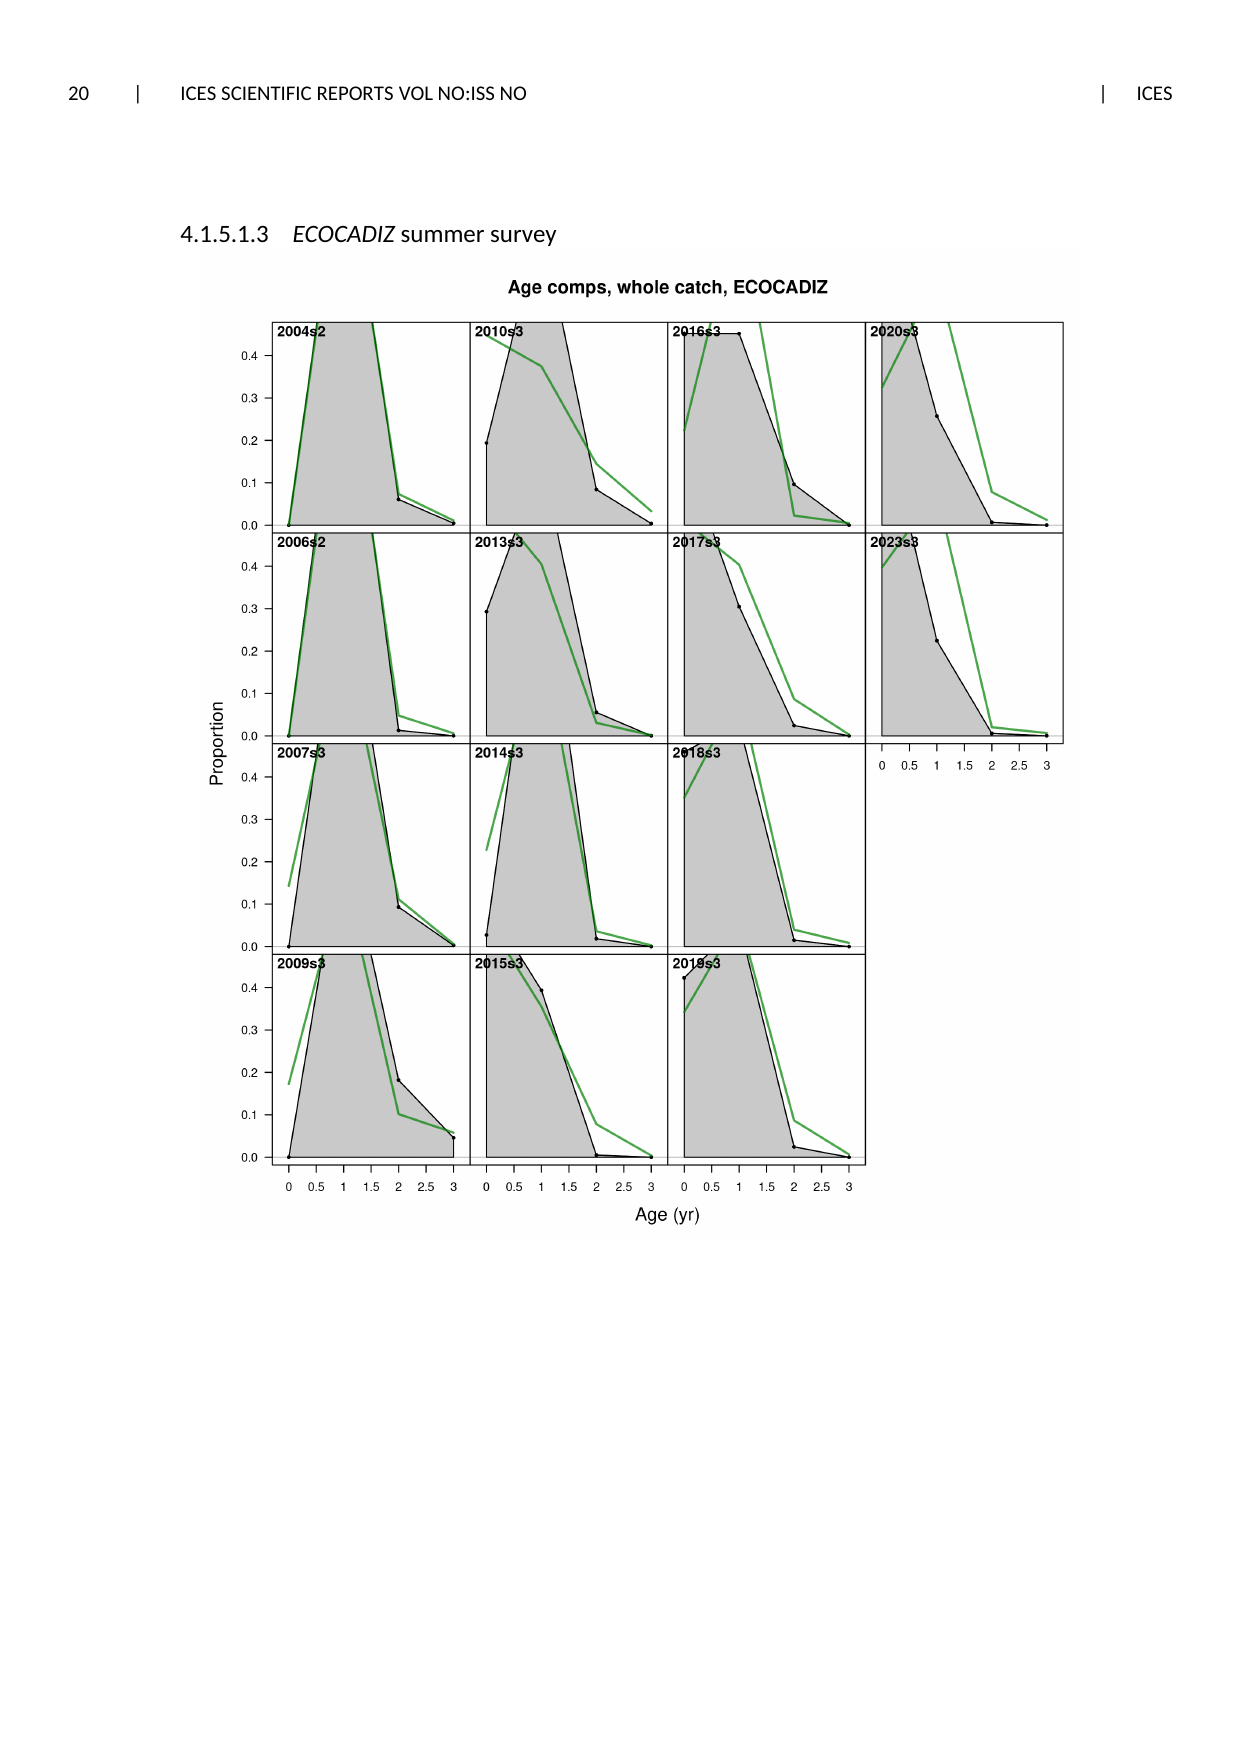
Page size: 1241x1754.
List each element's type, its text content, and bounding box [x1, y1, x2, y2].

picture [198, 249, 1079, 1239]
subtitle ECOCADIZ summer survey [180, 218, 1060, 249]
